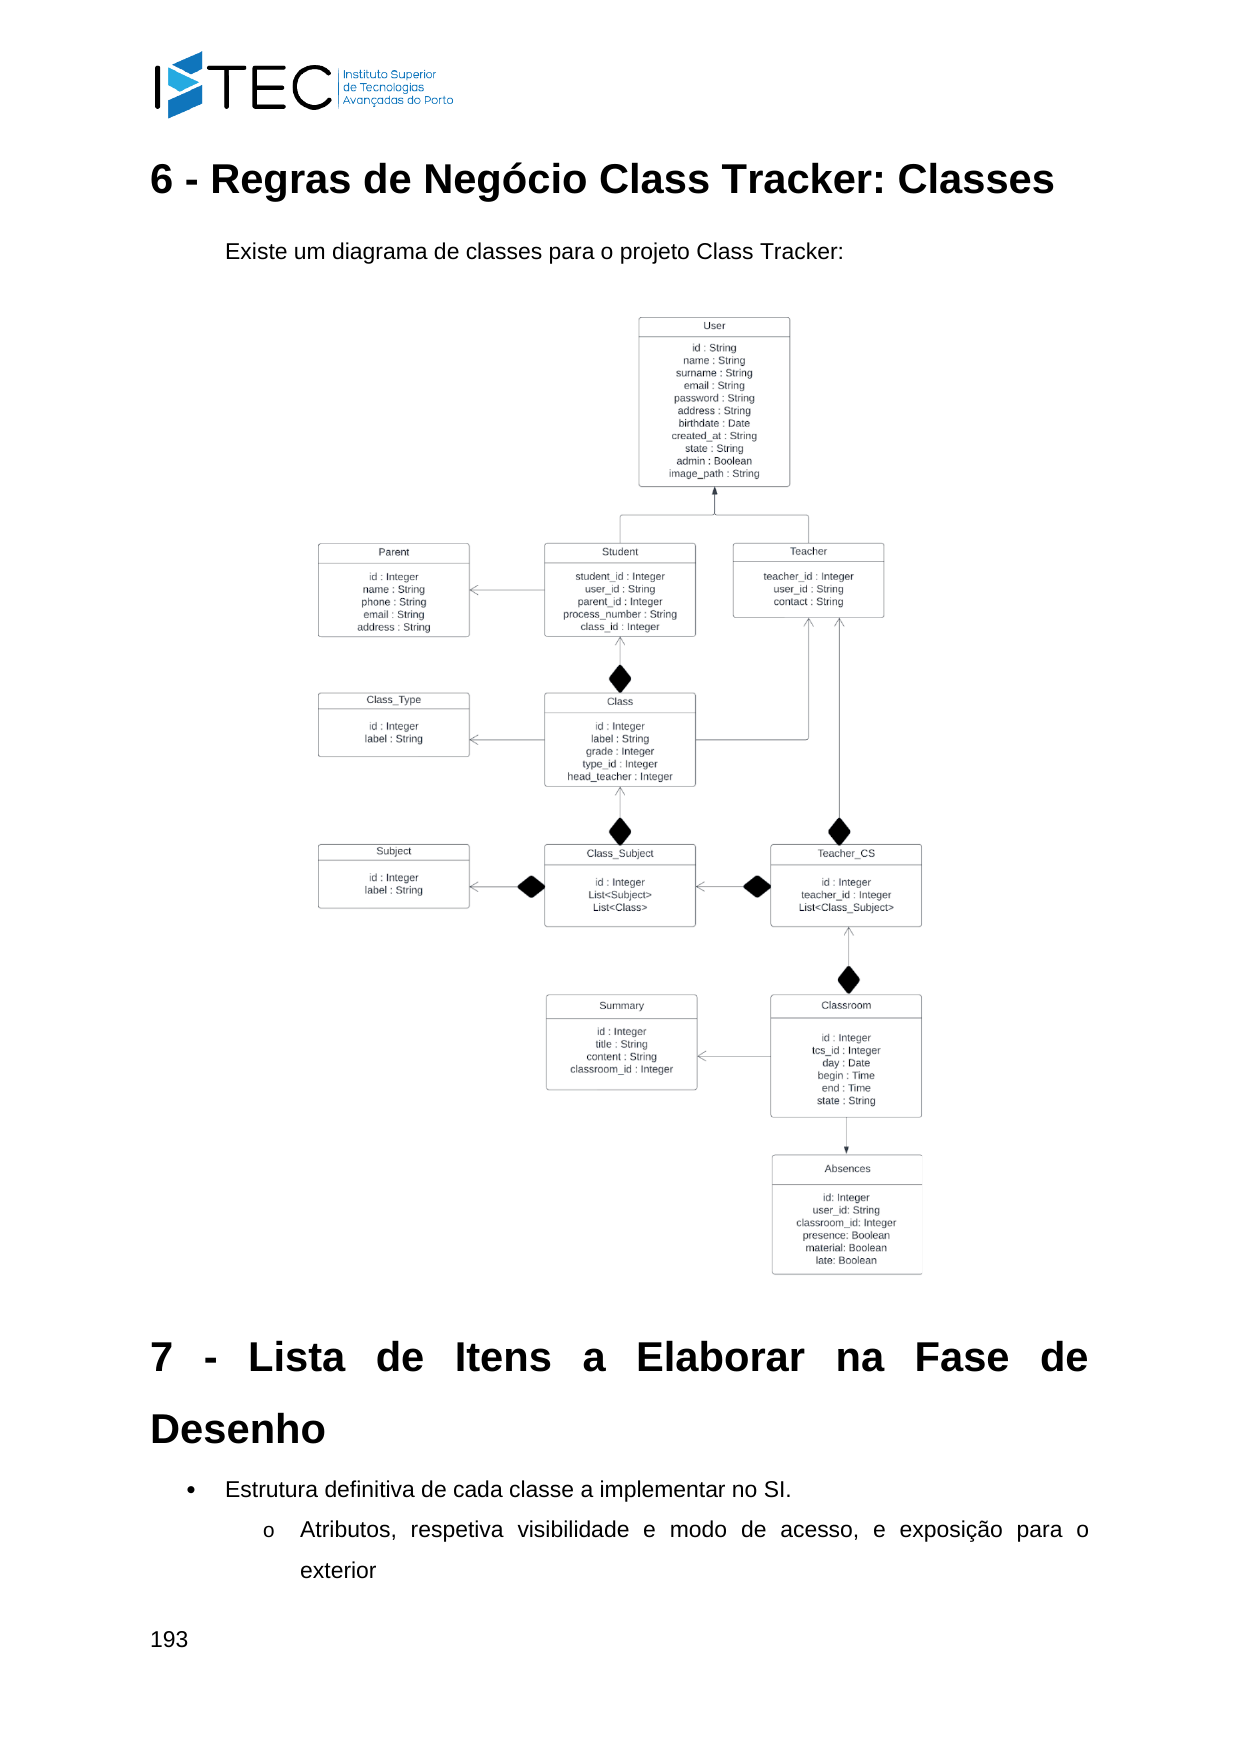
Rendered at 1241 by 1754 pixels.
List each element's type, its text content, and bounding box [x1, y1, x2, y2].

list Estrutura definitiva de cada classe a implementar no SI. [187, 1476, 1090, 1503]
subtitle 6 - Regras de Negócio Class Tracker: Classes [150, 154, 1090, 202]
subtitle 7 - Lista de Itens a Elaborar na Fase de Desenho [150, 1333, 1090, 1452]
picture [150, 51, 454, 129]
text Existe um diagrama de classes para o projeto Class Tracker: [150, 238, 1090, 265]
list Atributos, respetiva visibilidade e modo de acesso, e exposição para o exterior [262, 1516, 1090, 1583]
picture [318, 317, 923, 1277]
